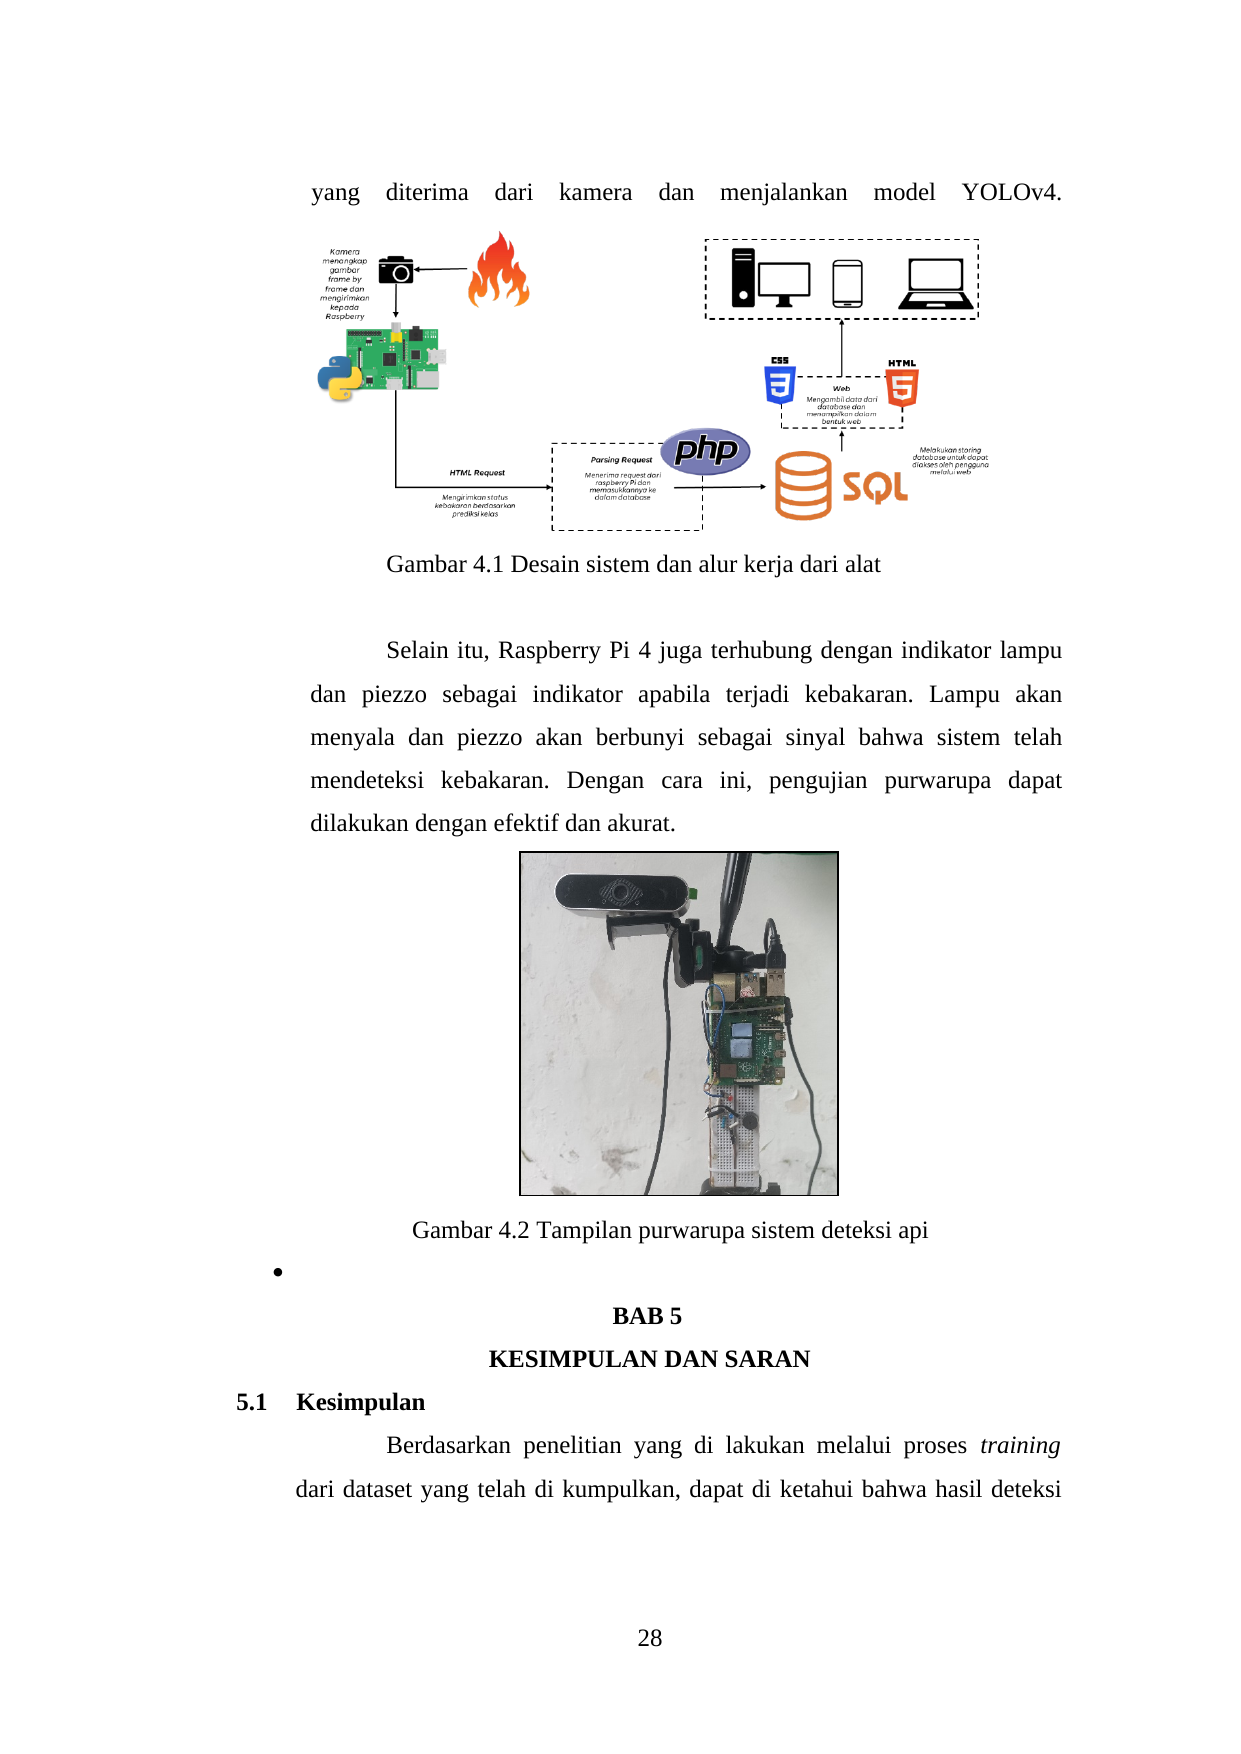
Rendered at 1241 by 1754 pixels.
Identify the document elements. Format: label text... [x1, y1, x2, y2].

picture [521, 853, 837, 1195]
text Selain itu, Raspberry Pi 4 juga terhubung dengan indikator lampu dan piezzo sebagai indikator apabila terjadi kebakaran. Lampu akan menyala dan piezzo akan berbunyi sebagai sinyal bahwa sistem telah mendeteksi kebakaran. Dengan cara ini, pengujian purwarupa dapat dilakukan dengan efektif dan akurat. [310, 636, 1063, 837]
subtitle Tampilan purwarupa sistem deteksi api [340, 1215, 1063, 1244]
subtitle Desain sistem dan alur kerja dari alat [266, 549, 1063, 578]
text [295, 1431, 1063, 1502]
picture [311, 220, 1001, 531]
subtitle Kesimpulan [236, 1387, 1063, 1416]
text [311, 177, 1063, 531]
subtitle kesimpulan dan saran [236, 1344, 1063, 1373]
